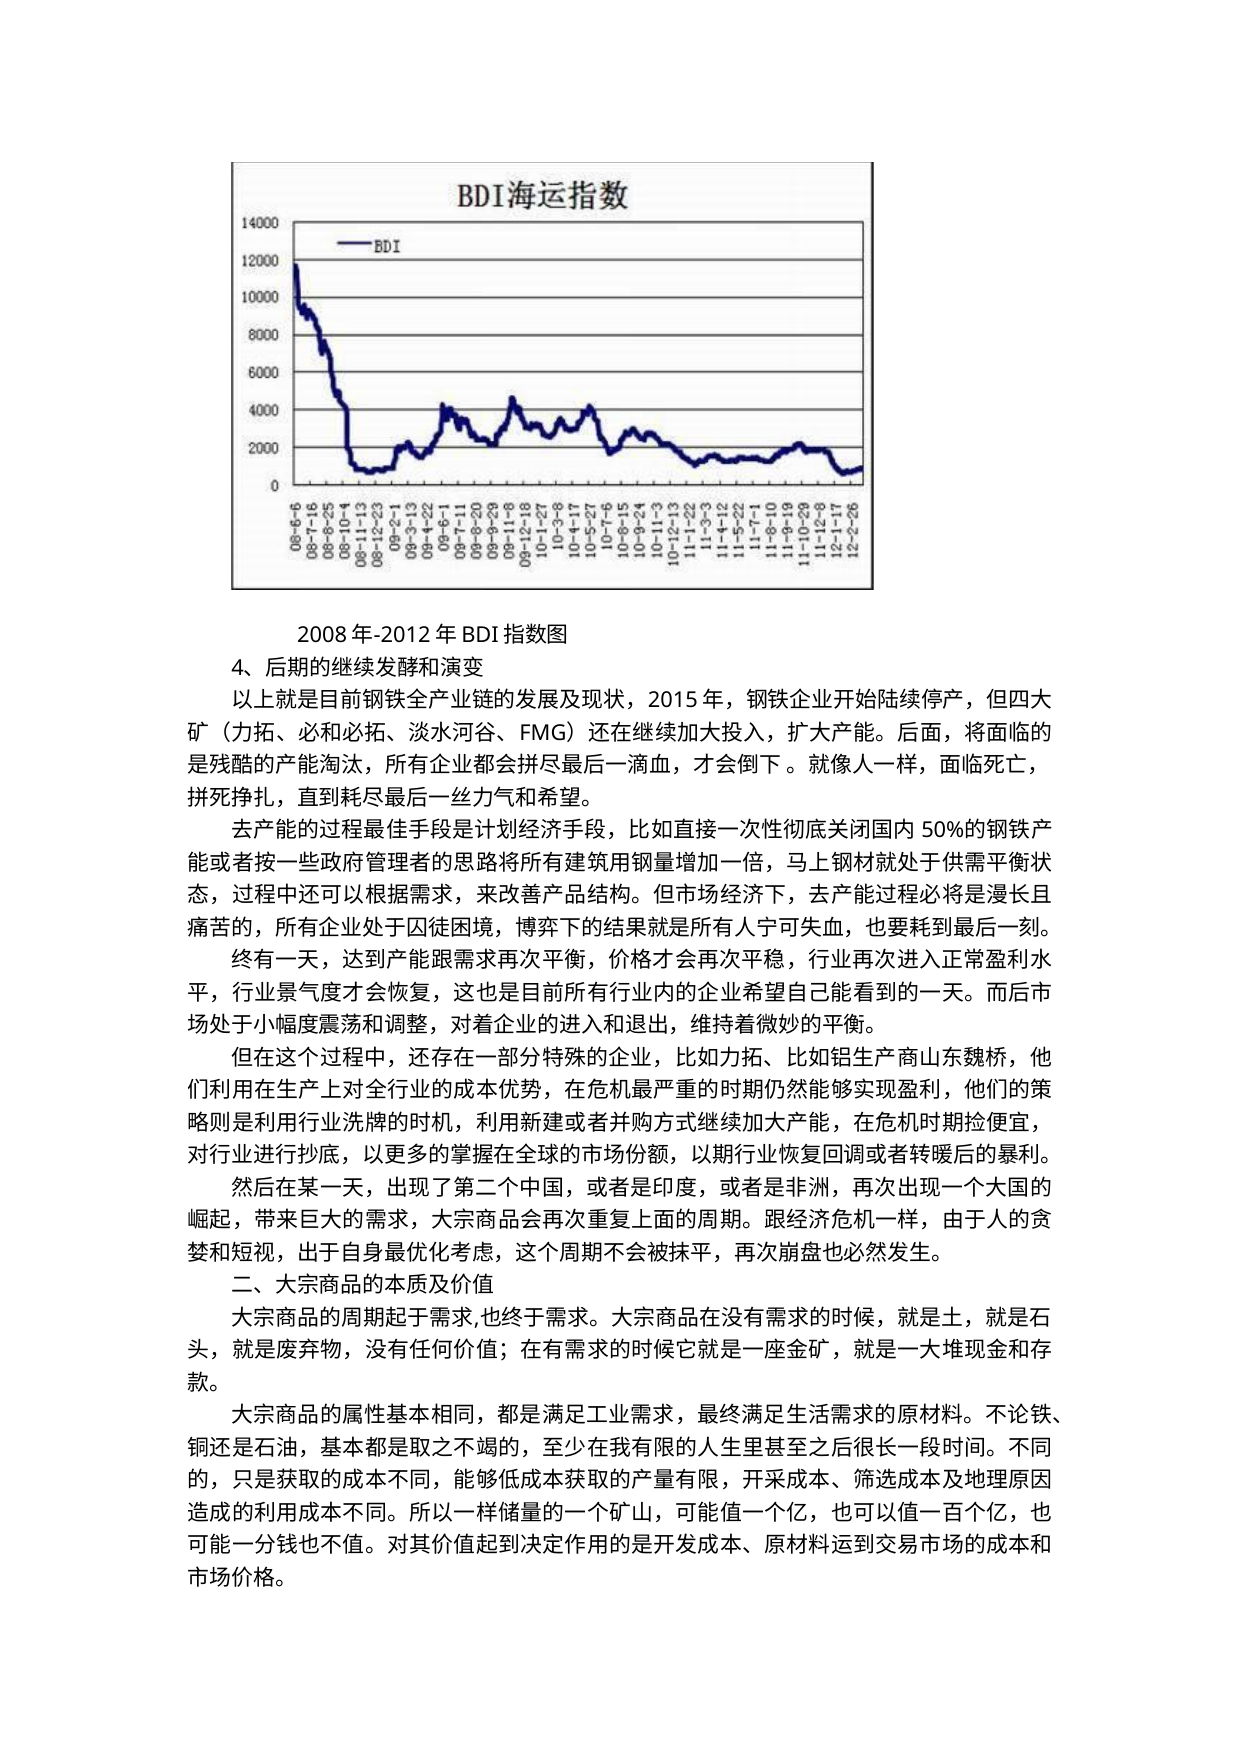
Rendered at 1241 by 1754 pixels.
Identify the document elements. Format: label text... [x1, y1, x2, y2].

text 但在这个过程中，还存在一部分特殊的企业，比如力拓、比如铝生产商山东魏桥，他们利用在生产上对全行业的成本优势，在危机最严重的时期仍然能够实现盈利，他们的策略则是利用行业洗牌的时机，利用新建或者并购方式继续加大产能，在危机时期捡便宜，对行业进行抄底，以更多的掌握在全球的市场份额，以期行业恢复回调或者转暖后的暴利。 [187, 1039, 1053, 1169]
text 以上就是目前钢铁全产业链的发展及现状，2015年，钢铁企业开始陆续停产，但四大矿（力拓、必和必拓、淡水河谷、FMG）还在继续加大投入，扩大产能。后面，将面临的是残酷的产能淘汰，所有企业都会拼尽最后一滴血，才会倒下 。就像人一样，面临死亡，拼死挣扎，直到耗尽最后一丝力气和希望。 [187, 682, 1053, 812]
picture [231, 162, 874, 590]
text 二、大宗商品的本质及价值 [187, 1267, 1053, 1299]
text 4、后期的继续发酵和演变 [187, 649, 1053, 682]
text 然后在某一天，出现了第二个中国，或者是印度，或者是非洲，再次出现一个大国的崛起，带来巨大的需求，大宗商品会再次重复上面的周期。跟经济危机一样，由于人的贪婪和短视，出于自身最优化考虑，这个周期不会被抹平，再次崩盘也必然发生。 [187, 1169, 1053, 1267]
text 去产能的过程最佳手段是计划经济手段，比如直接一次性彻底关闭国内50%的钢铁产能或者按一些政府管理者的思路将所有建筑用钢量增加一倍，马上钢材就处于供需平衡状态，过程中还可以根据需求，来改善产品结构。但市场经济下，去产能过程必将是漫长且痛苦的，所有企业处于囚徒困境，博弈下的结果就是所有人宁可失血，也要耗到最后一刻。 [187, 812, 1053, 942]
text 大宗商品的周期起于需求,也终于需求。大宗商品在没有需求的时候，就是土，就是石头，就是废弃物，没有任何价值；在有需求的时候它就是一座金矿，就是一大堆现金和存款。 [187, 1299, 1053, 1397]
text 2008年-2012年BDI指数图 [187, 617, 1053, 649]
text 大宗商品的属性基本相同，都是满足工业需求，最终满足生活需求的原材料。不论铁、铜还是石油，基本都是取之不竭的，至少在我有限的人生里甚至之后很长一段时间。不同的，只是获取的成本不同，能够低成本获取的产量有限，开采成本、筛选成本及地理原因造成的利用成本不同。所以一样储量的一个矿山，可能值一个亿，也可以值一百个亿，也可能一分钱也不值。对其价值起到决定作用的是开发成本、原材料运到交易市场的成本和市场价格。 [187, 1397, 1053, 1592]
text 终有一天，达到产能跟需求再次平衡，价格才会再次平稳，行业再次进入正常盈利水平，行业景气度才会恢复，这也是目前所有行业内的企业希望自己能看到的一天。而后市场处于小幅度震荡和调整，对着企业的进入和退出，维持着微妙的平衡。 [187, 942, 1053, 1039]
